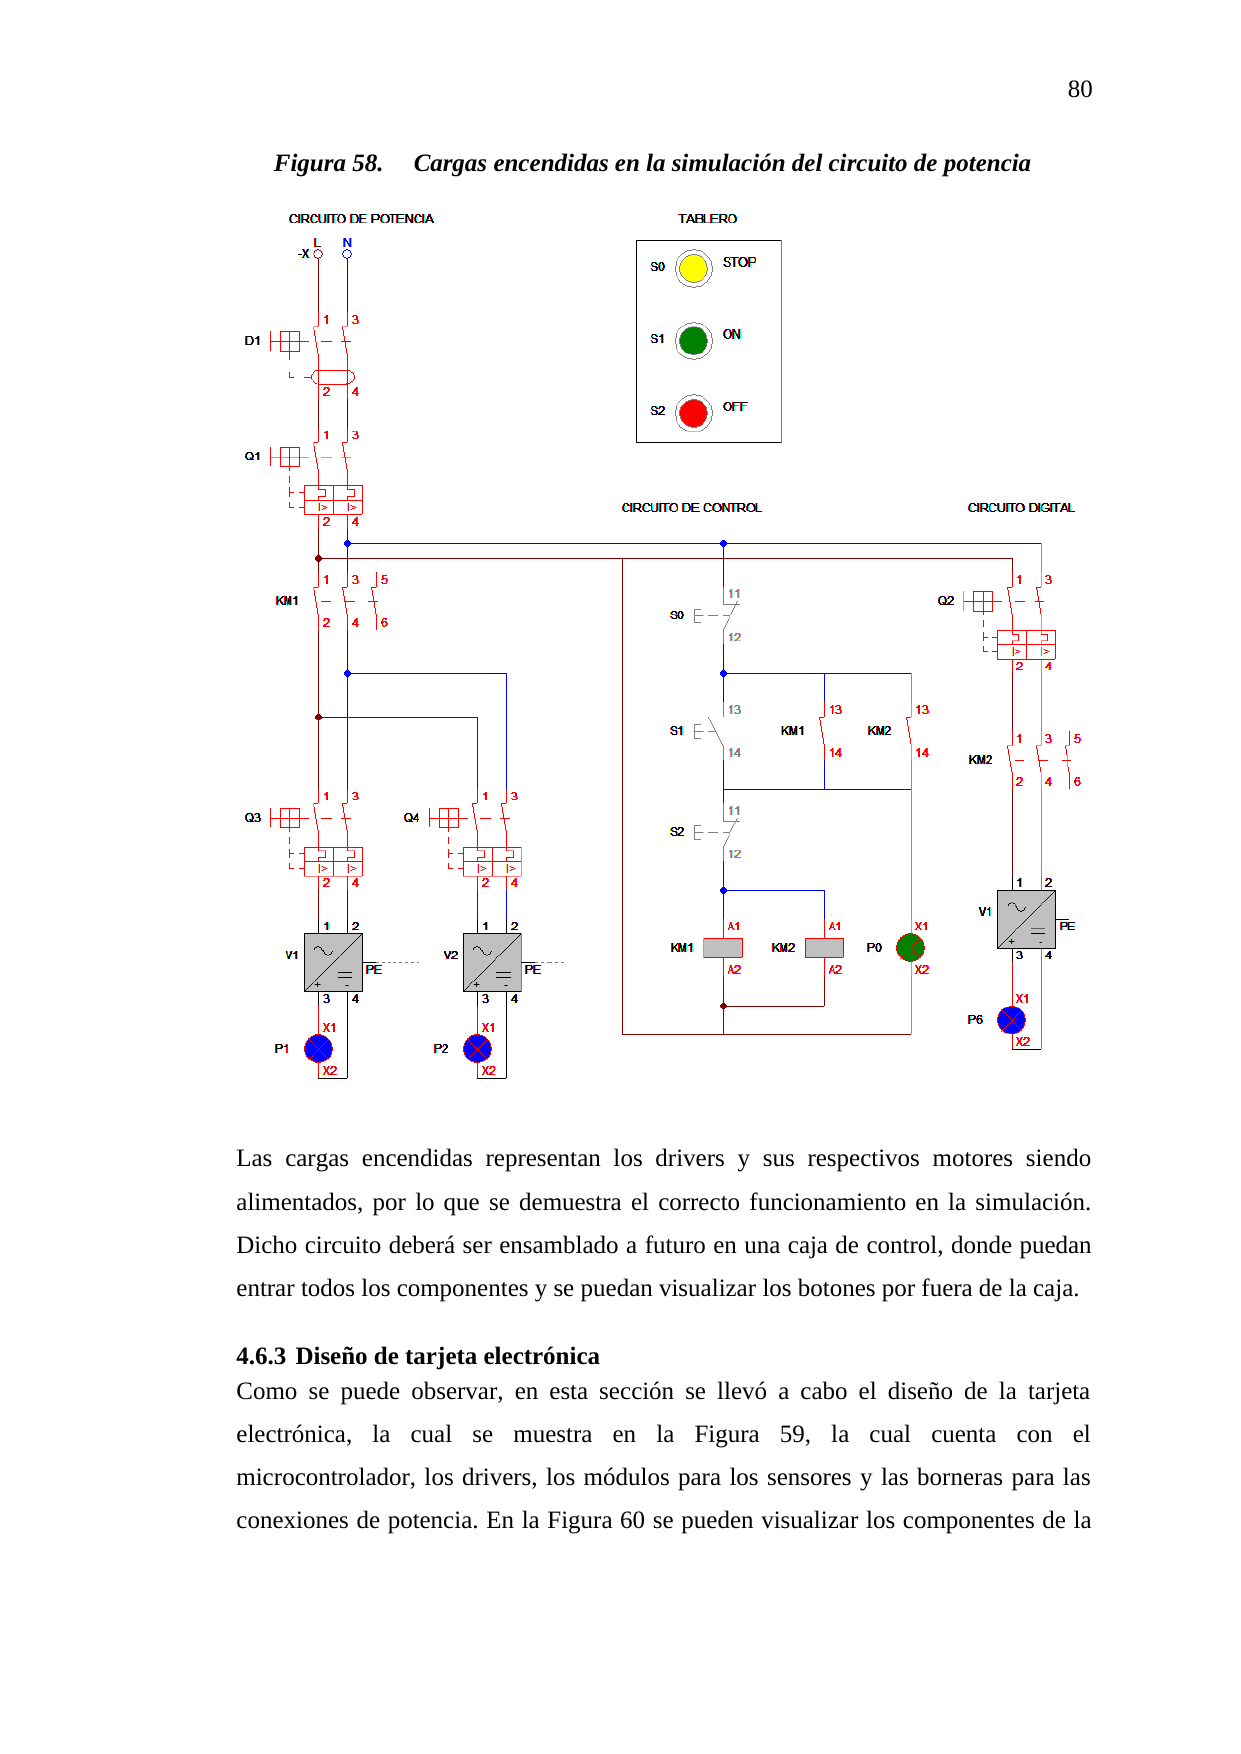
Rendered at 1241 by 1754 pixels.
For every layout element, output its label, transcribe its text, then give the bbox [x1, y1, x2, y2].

subtitle Diseño de tarjeta electrónica [236, 1341, 1092, 1370]
text Cargas encendidas en la simulación del circuito de potencia [274, 148, 1092, 176]
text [236, 1376, 1092, 1534]
text Las cargas encendidas representan los drivers y sus respectivos motores siendo alimentados, por lo que se demuestra el correcto funcionamiento en la simulación. Dicho circuito deberá ser ensamblado a futuro en una caja de control, donde puedan entrar todos los componentes y se puedan visualizar los botones por fuera de la caja. [236, 1143, 1092, 1302]
picture [236, 197, 1093, 1086]
